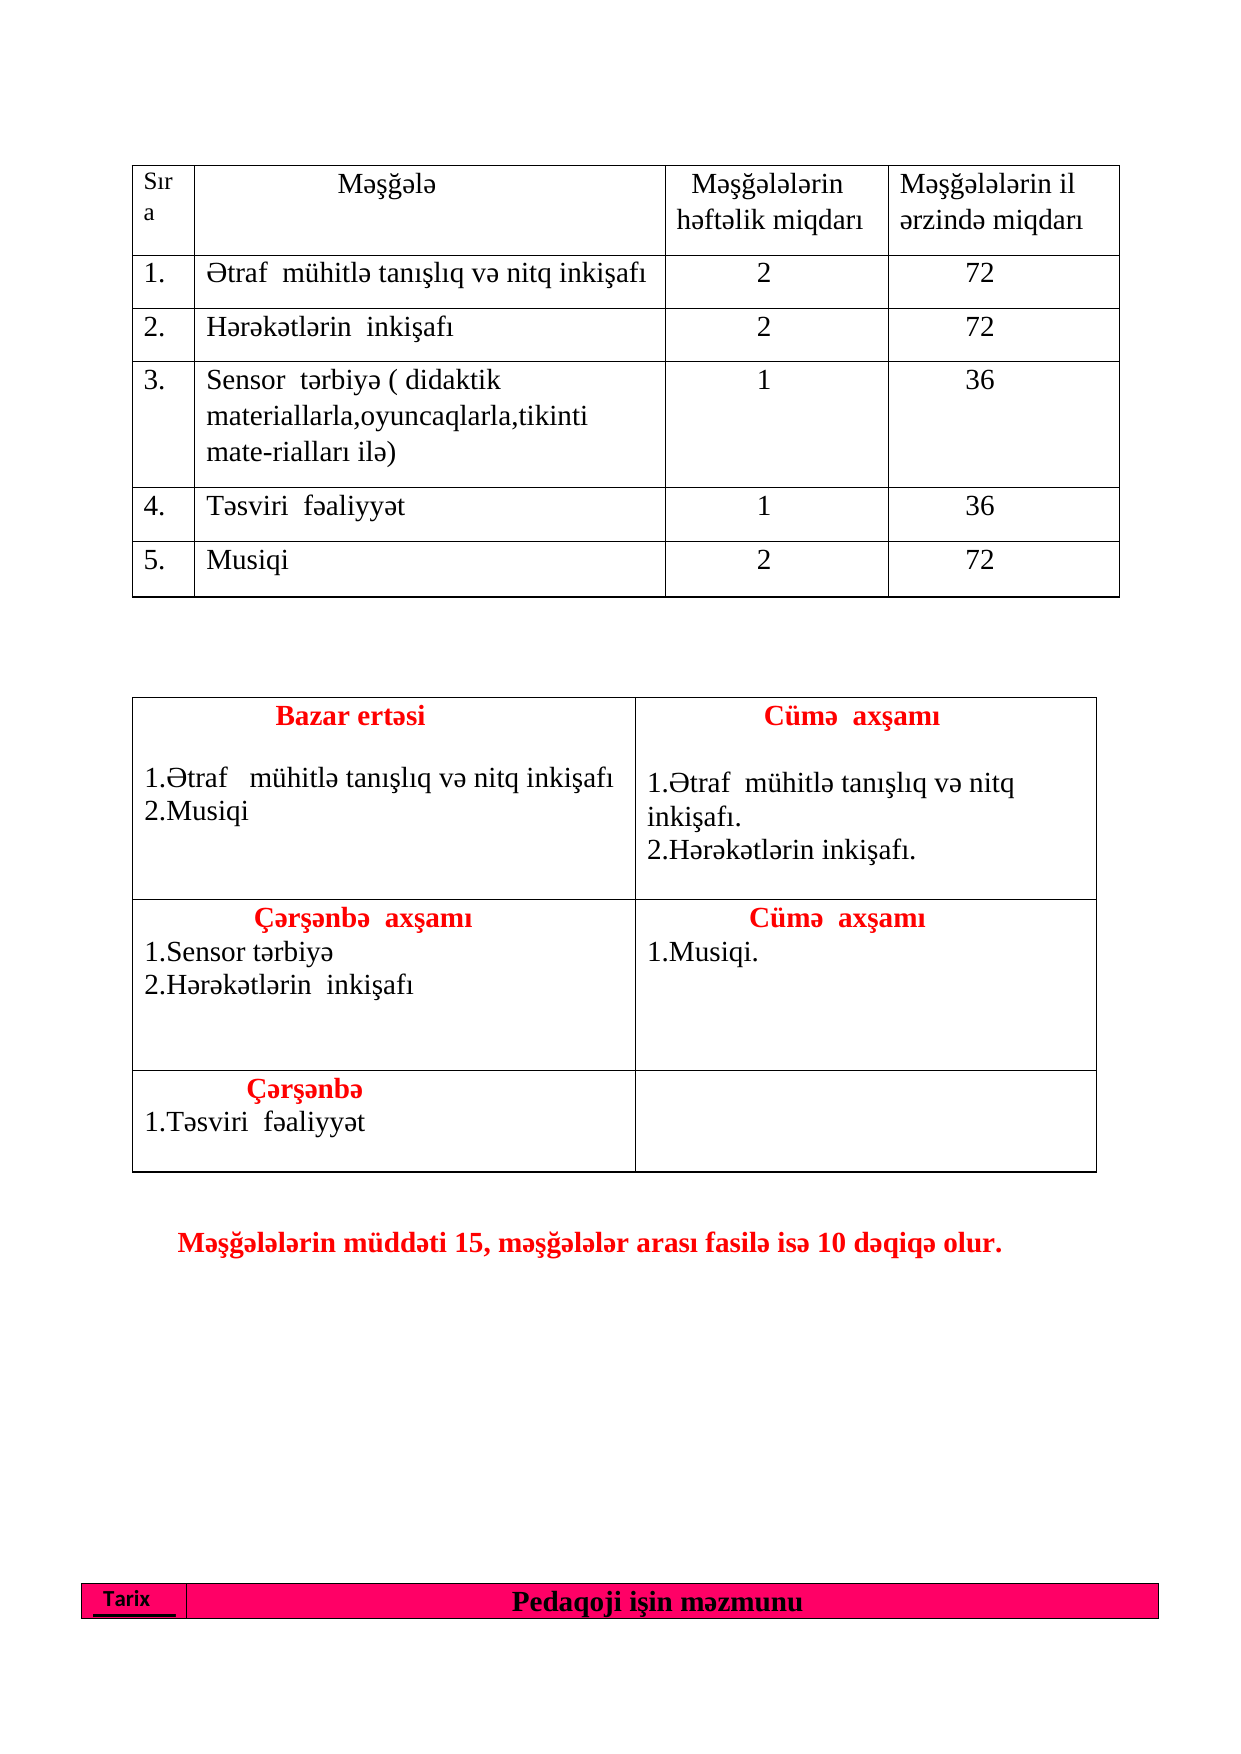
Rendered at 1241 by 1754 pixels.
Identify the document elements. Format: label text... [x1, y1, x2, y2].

table_cell 1 [666, 362, 888, 487]
table_header Məşğələlərin il ərzində miqdarı [889, 166, 1119, 254]
table_cell Cümə axşamı 1.Musiqi. [636, 900, 1096, 1070]
table_cell Hərəkətlərin inkişafı [195, 309, 665, 361]
table_cell 72 [889, 542, 1119, 596]
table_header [187, 1584, 1158, 1618]
table_cell 2 [666, 309, 888, 361]
table_cell 1. [133, 256, 194, 308]
table_cell 5. [133, 542, 194, 596]
table_cell [636, 1071, 1096, 1171]
table_cell Çərşənbə axşamı 1.Sensor tərbiyə 2.Hərəkətlərin inkişafı [133, 900, 635, 1070]
table_cell Ətraf mühitlə tanışlıq və nitq inkişafı [195, 256, 665, 308]
table_header Cümə axşamı 1.Ətraf mühitlə tanışlıq və nitq inkişafı. 2.Hərəkətlərin inkişafı. [636, 698, 1096, 899]
table_cell 72 [889, 309, 1119, 361]
table_header Tarix Həftə [82, 1584, 186, 1618]
table_cell 36 [889, 488, 1119, 541]
table_cell 36 [889, 362, 1119, 487]
table_header Məşğələlərin həftəlik miqdarı [666, 166, 888, 254]
table_cell 4. [133, 488, 194, 541]
table_cell 2 [666, 542, 888, 596]
table_header Sıra [133, 166, 194, 254]
table_header Məşğələ [195, 166, 665, 254]
table_cell 1 [666, 488, 888, 541]
table_cell Çərşənbə 1.Təsviri fəaliyyət [133, 1071, 635, 1171]
table_cell 2. [133, 309, 194, 361]
text Məşğələlərin müddəti 15, məşğələlər arası fasilə isə 10 dəqiqə olur. [177, 1225, 1152, 1259]
table_cell 2 [666, 256, 888, 308]
table_cell Musiqi [195, 542, 665, 596]
table_cell Təsviri fəaliyyət [195, 488, 665, 541]
table_cell 72 [889, 256, 1119, 308]
table_cell Sensor tərbiyə ( didaktik materiallarla,oyuncaqlarla,tikinti mate-rialları ilə) [195, 362, 665, 487]
table_header Bazar ertəsi 1.Ətraf mühitlə tanışlıq və nitq inkişafı 2.Musiqiusiqi [133, 698, 635, 899]
table_cell 3. [133, 362, 194, 487]
